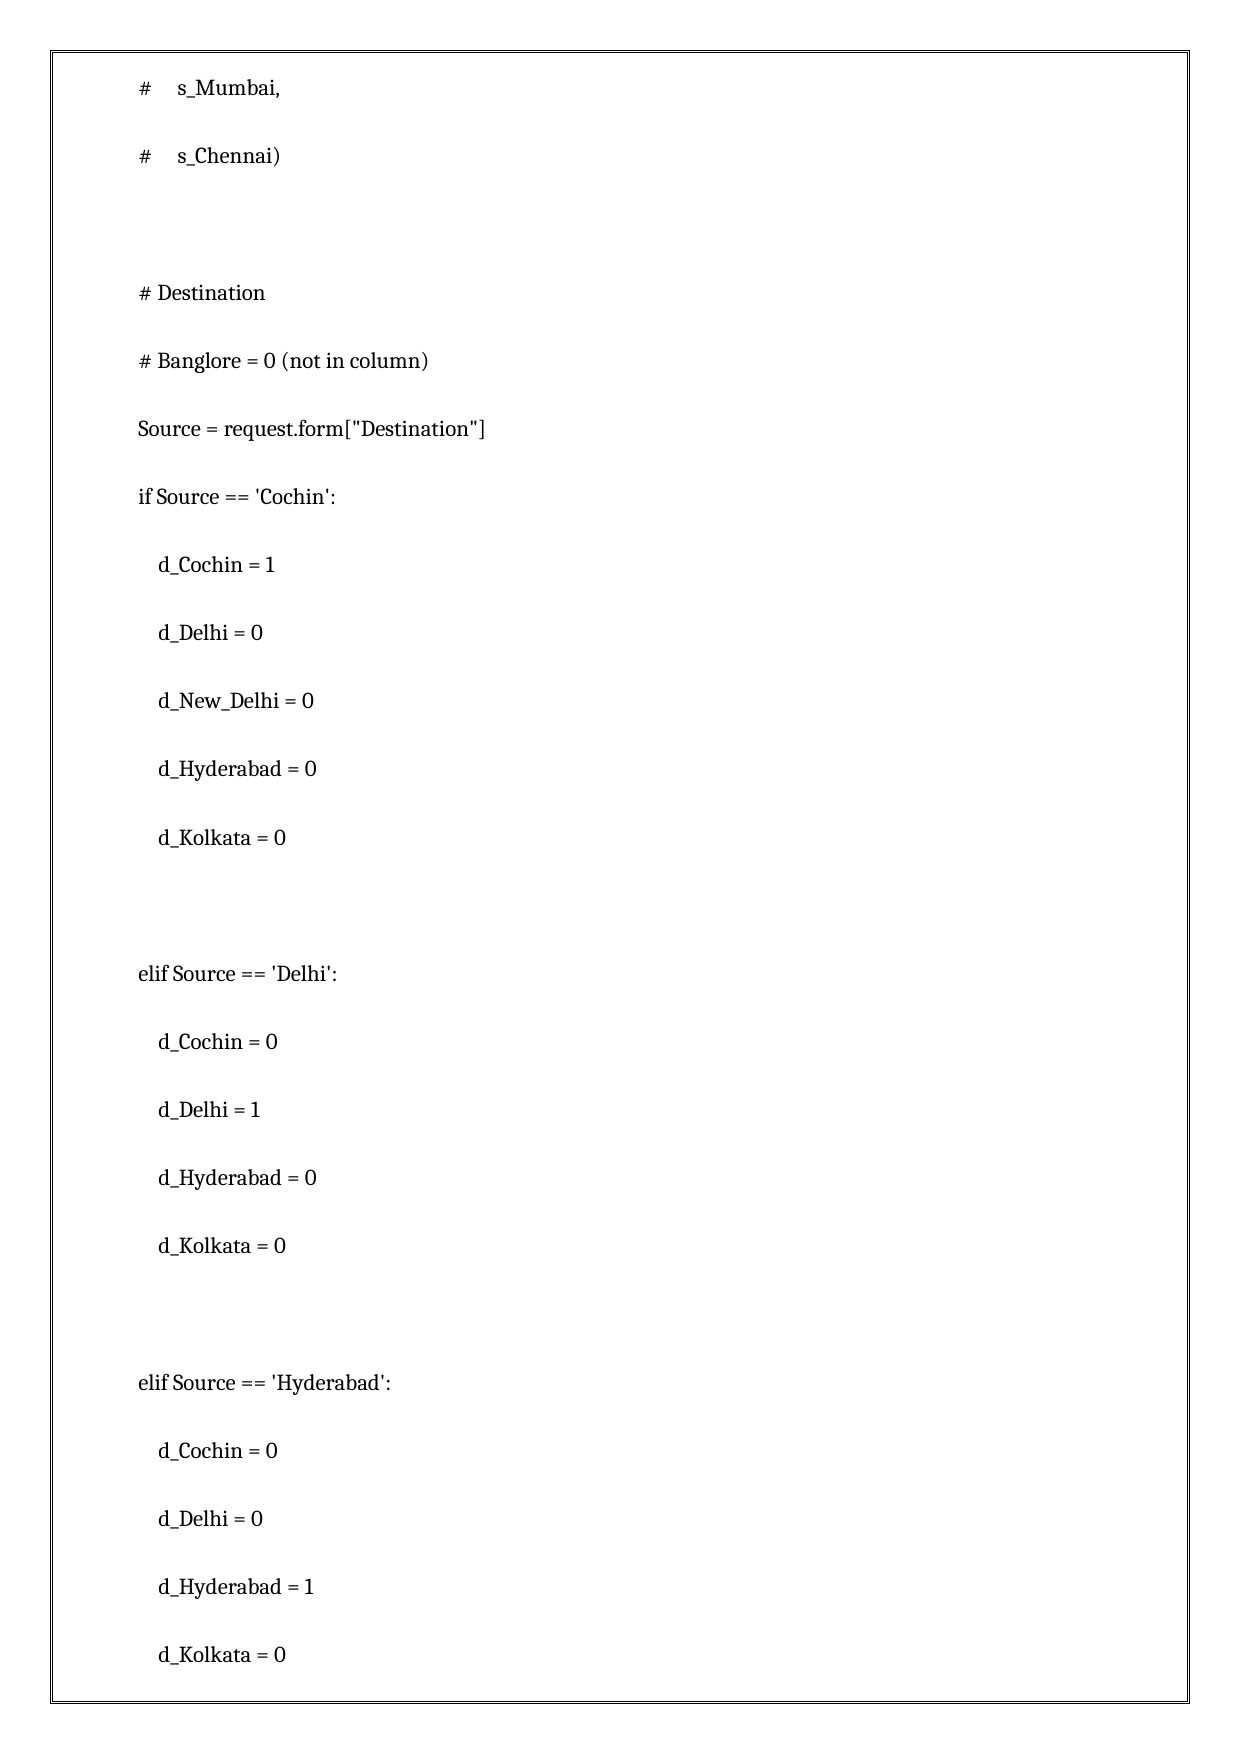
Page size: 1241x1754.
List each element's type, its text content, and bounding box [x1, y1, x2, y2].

text d_Kolkata = 0 [98, 824, 701, 851]
text d_Delhi = 0 [98, 620, 701, 646]
text d_New_Delhi = 0 [98, 688, 701, 714]
text d_Kolkata = 0 [98, 1642, 701, 1668]
text # s_Mumbai, [98, 75, 701, 101]
text # Destination [98, 279, 701, 306]
text # Banglore = 0 (not in column) [98, 347, 701, 374]
text d_Cochin = 0 [98, 1437, 701, 1464]
text if Source == 'Cochin': [98, 484, 701, 510]
text d_Cochin = 1 [98, 552, 701, 578]
text d_Hyderabad = 0 [98, 1165, 701, 1191]
text d_Cochin = 0 [98, 1029, 701, 1055]
text elif Source == 'Delhi': [98, 961, 701, 987]
text d_Delhi = 0 [98, 1506, 701, 1532]
text d_Hyderabad = 1 [98, 1574, 701, 1600]
text d_Kolkata = 0 [98, 1233, 701, 1259]
text elif Source == 'Hyderabad': [98, 1369, 701, 1396]
text # s_Chennai) [98, 143, 701, 169]
text Source = request.form["Destination"] [98, 416, 701, 442]
text d_Hyderabad = 0 [98, 756, 701, 783]
text d_Delhi = 1 [98, 1097, 701, 1123]
